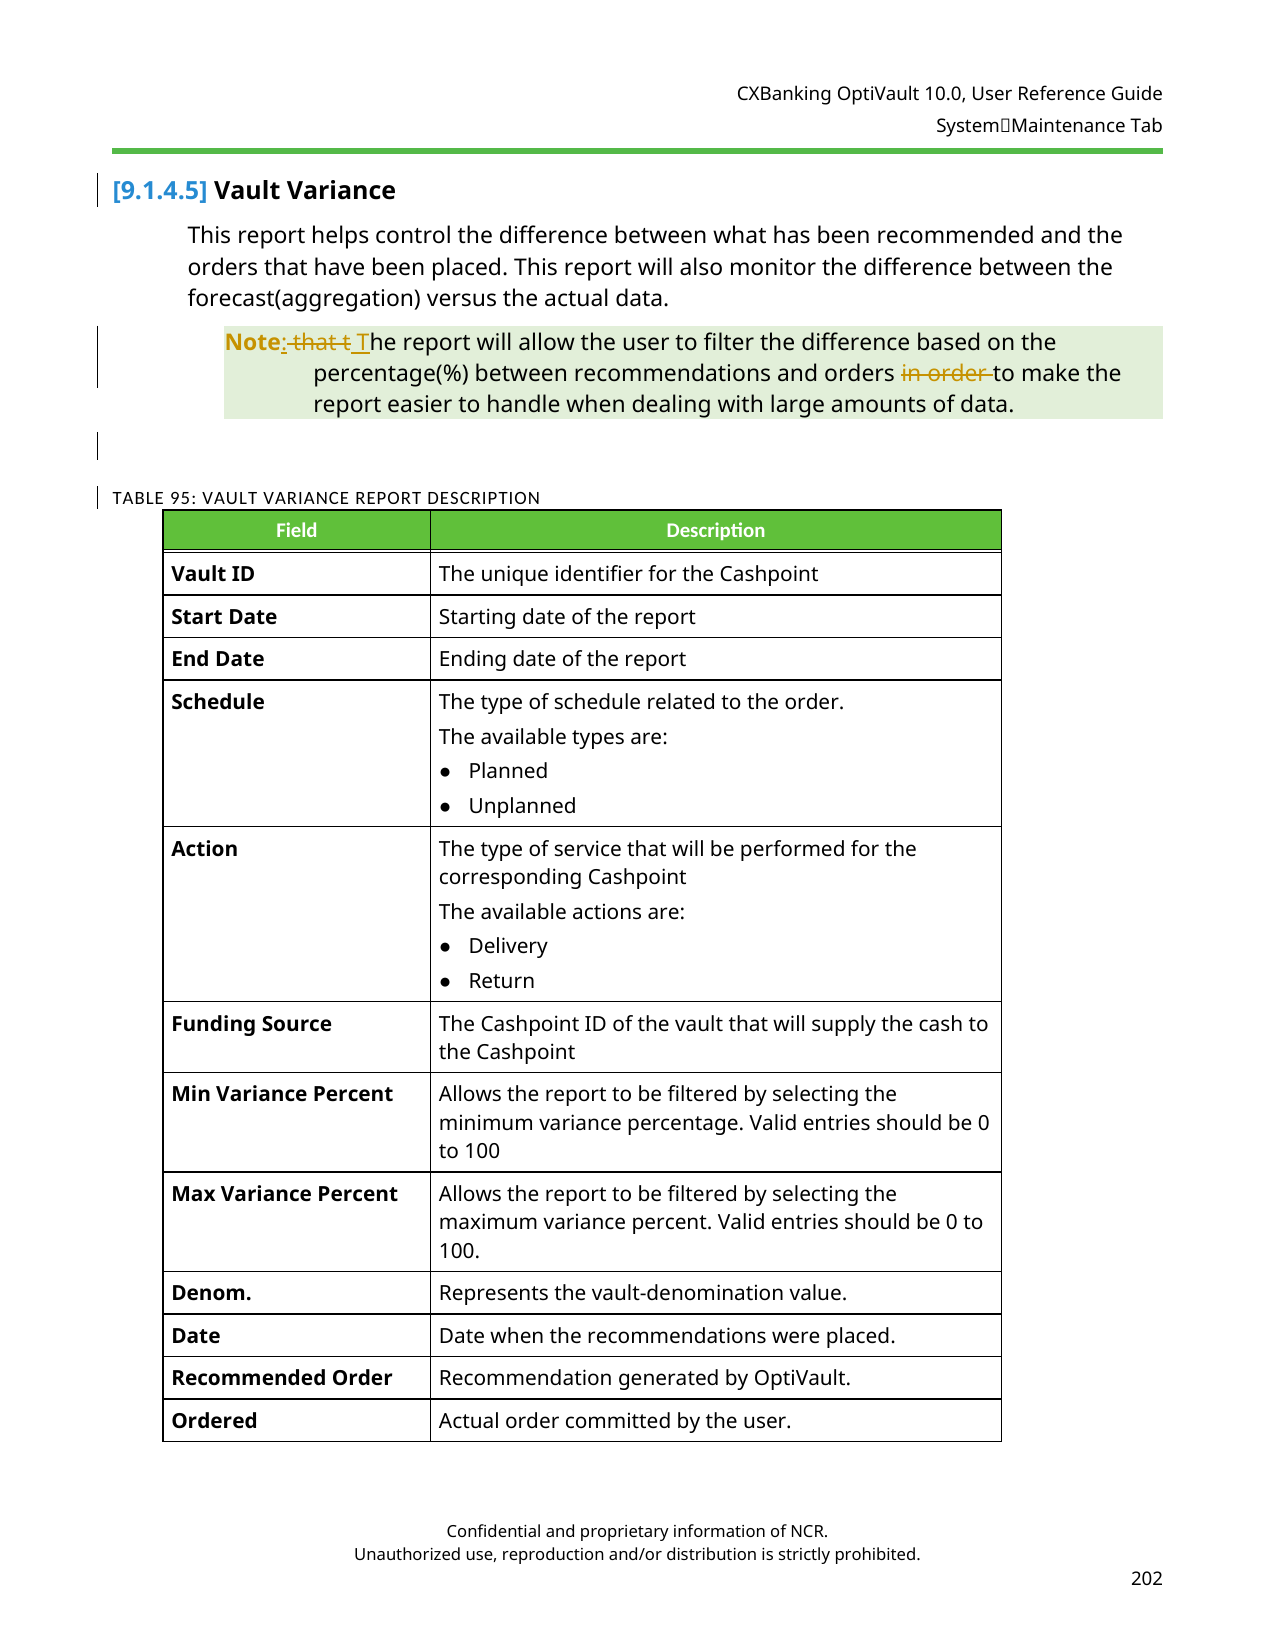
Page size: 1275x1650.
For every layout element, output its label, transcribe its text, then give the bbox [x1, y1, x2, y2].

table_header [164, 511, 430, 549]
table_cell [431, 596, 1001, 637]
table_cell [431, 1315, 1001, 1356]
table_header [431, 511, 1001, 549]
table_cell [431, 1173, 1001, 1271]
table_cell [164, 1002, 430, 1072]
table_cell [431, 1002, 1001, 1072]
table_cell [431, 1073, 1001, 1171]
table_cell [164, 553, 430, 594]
text This report helps control the difference between what has been recommended and the orders that have been placed. This report will also monitor the difference between the forecast(aggregation) versus the actual data. [187, 219, 1163, 313]
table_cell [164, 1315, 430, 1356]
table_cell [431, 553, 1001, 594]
text Notehe report will allow the user to filter the difference based on the percentage(%) between recommendations and orders to make the report easier to handle when dealing with large amounts of data. [224, 326, 1163, 419]
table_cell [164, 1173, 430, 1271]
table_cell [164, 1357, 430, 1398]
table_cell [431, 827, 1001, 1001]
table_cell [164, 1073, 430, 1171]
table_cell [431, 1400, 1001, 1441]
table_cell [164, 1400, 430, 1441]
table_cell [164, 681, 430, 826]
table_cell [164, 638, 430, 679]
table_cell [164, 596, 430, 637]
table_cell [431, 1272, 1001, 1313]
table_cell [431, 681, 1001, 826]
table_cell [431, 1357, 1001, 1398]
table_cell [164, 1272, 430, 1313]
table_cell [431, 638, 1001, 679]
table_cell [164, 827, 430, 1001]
subtitle Vault Variance [112, 173, 1163, 207]
